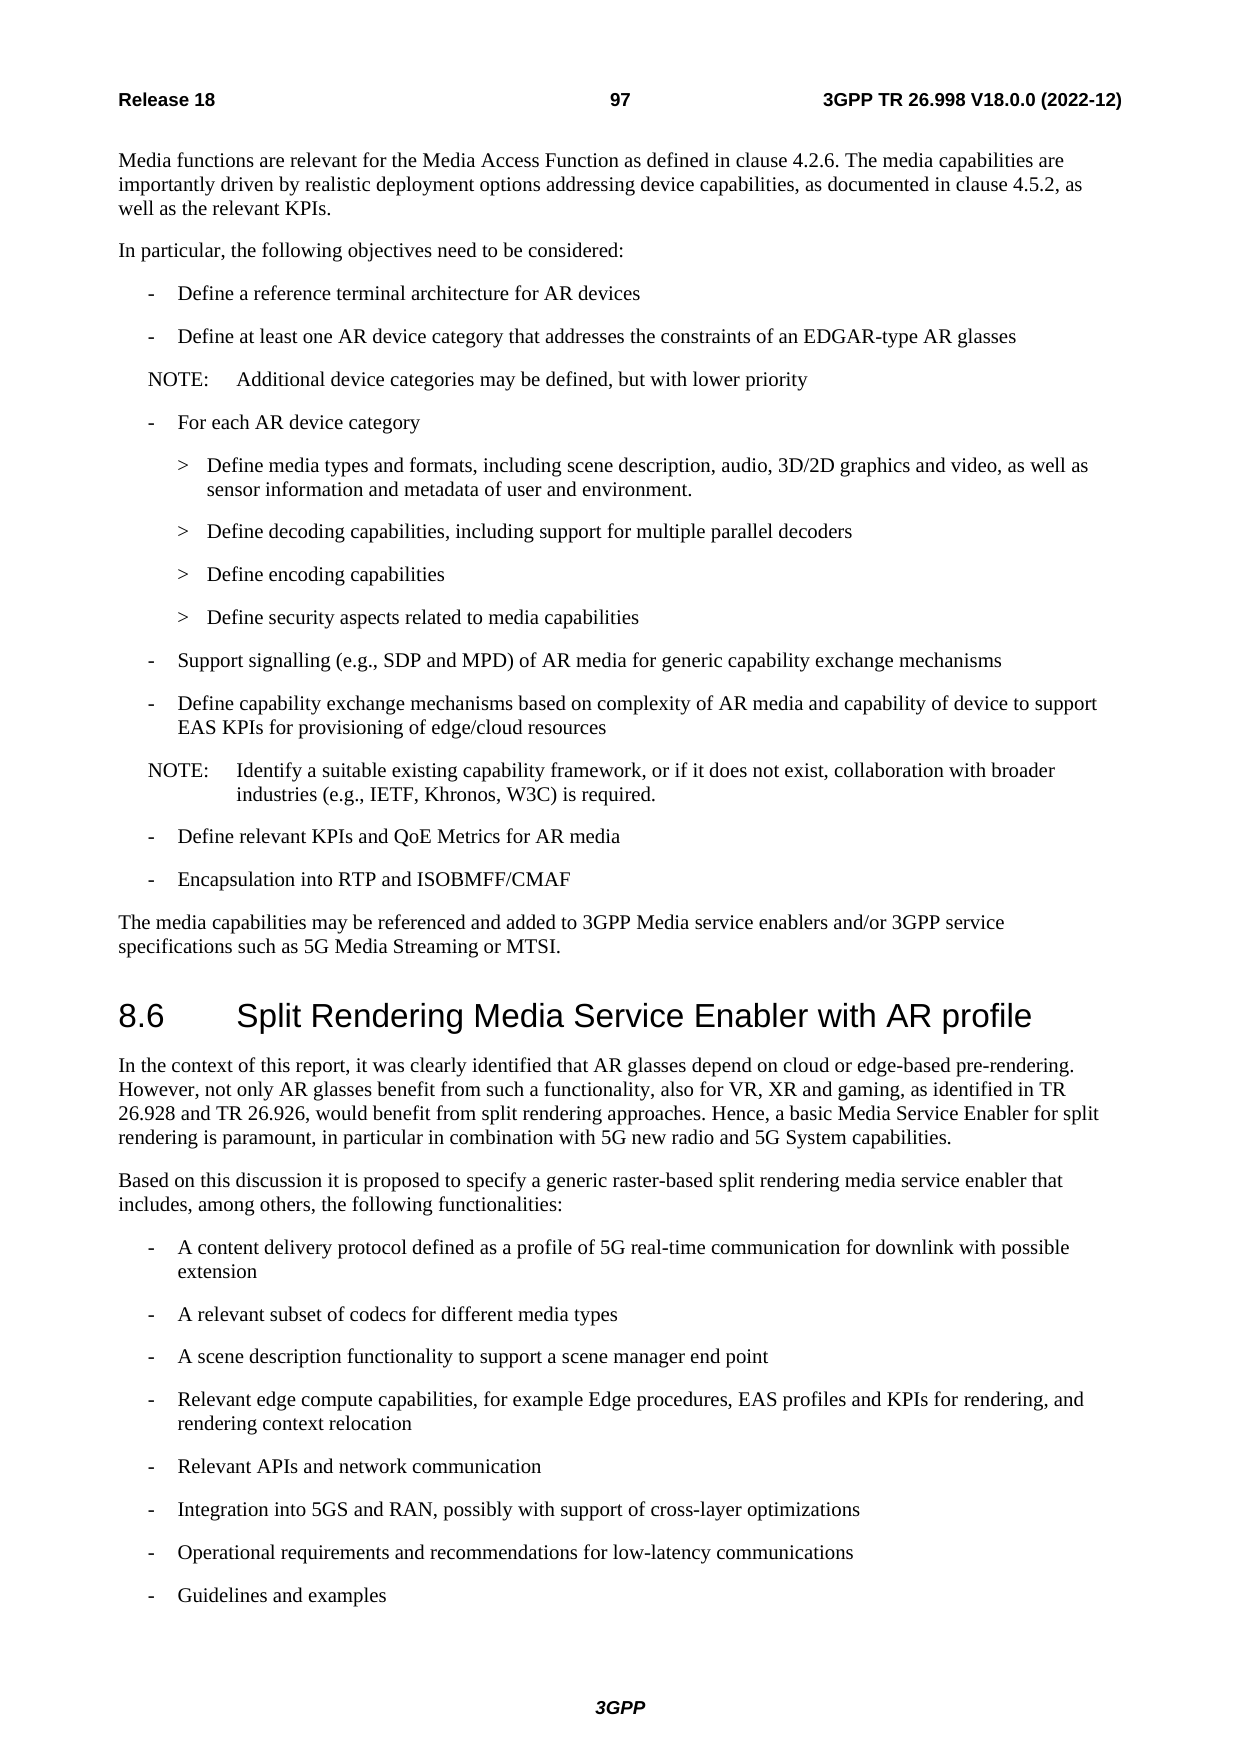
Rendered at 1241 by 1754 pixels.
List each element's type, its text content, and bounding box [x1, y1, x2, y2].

text The media capabilities may be referenced and added to 3GPP Media service enablers and/or 3GPP service specifications such as 5G Media Streaming or MTSI. [118, 910, 1122, 958]
text In particular, the following objectives need to be considered: [118, 238, 1122, 262]
text - Define at least one AR device category that addresses the constraints of an EDGAR-type AR glasses [148, 324, 1122, 348]
text > Define security aspects related to media capabilities [177, 605, 1122, 629]
text Media functions are relevant for the Media Access Function as defined in clause 4.2.6. The media capabilities are importantly driven by realistic deployment options addressing device capabilities, as documented in clause 4.5.2, as well as the relevant KPIs. [118, 147, 1122, 220]
text - Define capability exchange mechanisms based on complexity of AR media and capability of device to support EAS KPIs for provisioning of edge/cloud resources [148, 691, 1122, 739]
text > Define decoding capabilities, including support for multiple parallel decoders [177, 519, 1122, 543]
text > Define encoding capabilities [177, 562, 1122, 586]
text - Integration into 5GS and RAN, possibly with support of cross-layer optimizations [148, 1497, 1122, 1521]
text - A content delivery protocol defined as a profile of 5G real-time communication for downlink with possible extension [148, 1235, 1122, 1283]
text - Define a reference terminal architecture for AR devices [148, 281, 1122, 305]
text - A scene description functionality to support a scene manager end point [148, 1344, 1122, 1368]
text - Guidelines and examples [148, 1582, 1122, 1607]
text - For each AR device category [148, 410, 1122, 434]
text - Define relevant KPIs and QoE Metrics for AR media [148, 824, 1122, 848]
text - Relevant edge compute capabilities, for example Edge procedures, EAS profiles and KPIs for rendering, and rendering context relocation [148, 1387, 1122, 1435]
subtitle 8.6 Split Rendering Media Service Enabler with AR profile [118, 996, 1122, 1034]
text - Support signalling (e.g., SDP and MPD) of AR media for generic capability exchange mechanisms [148, 648, 1122, 672]
text > Define media types and formats, including scene description, audio, 3D/2D graphics and video, as well as sensor information and metadata of user and environment. [177, 452, 1122, 501]
text NOTE: Additional device categories may be defined, but with lower priority [148, 367, 1122, 391]
text Based on this discussion it is proposed to specify a generic raster-based split rendering media service enabler that includes, among others, the following functionalities: [118, 1168, 1122, 1216]
text NOTE: Identify a suitable existing capability framework, or if it does not exist, collaboration with broader industries (e.g., IETF, Khronos, W3C) is required. [148, 757, 1122, 806]
text - Operational requirements and recommendations for low-latency communications [148, 1540, 1122, 1564]
text - Relevant APIs and network communication [148, 1454, 1122, 1478]
text In the context of this report, it was clearly identified that AR glasses depend on cloud or edge-based pre-rendering. However, not only AR glasses benefit from such a functionality, also for VR, XR and gaming, as identified in TR 26.928 and TR 26.926, would benefit from split rendering approaches. Hence, a basic Media Service Enabler for split rendering is paramount, in particular in combination with 5G new radio and 5G System capabilities. [118, 1053, 1122, 1149]
text - Encapsulation into RTP and ISOBMFF/CMAF [148, 867, 1122, 891]
text - A relevant subset of codecs for different media types [148, 1302, 1122, 1326]
